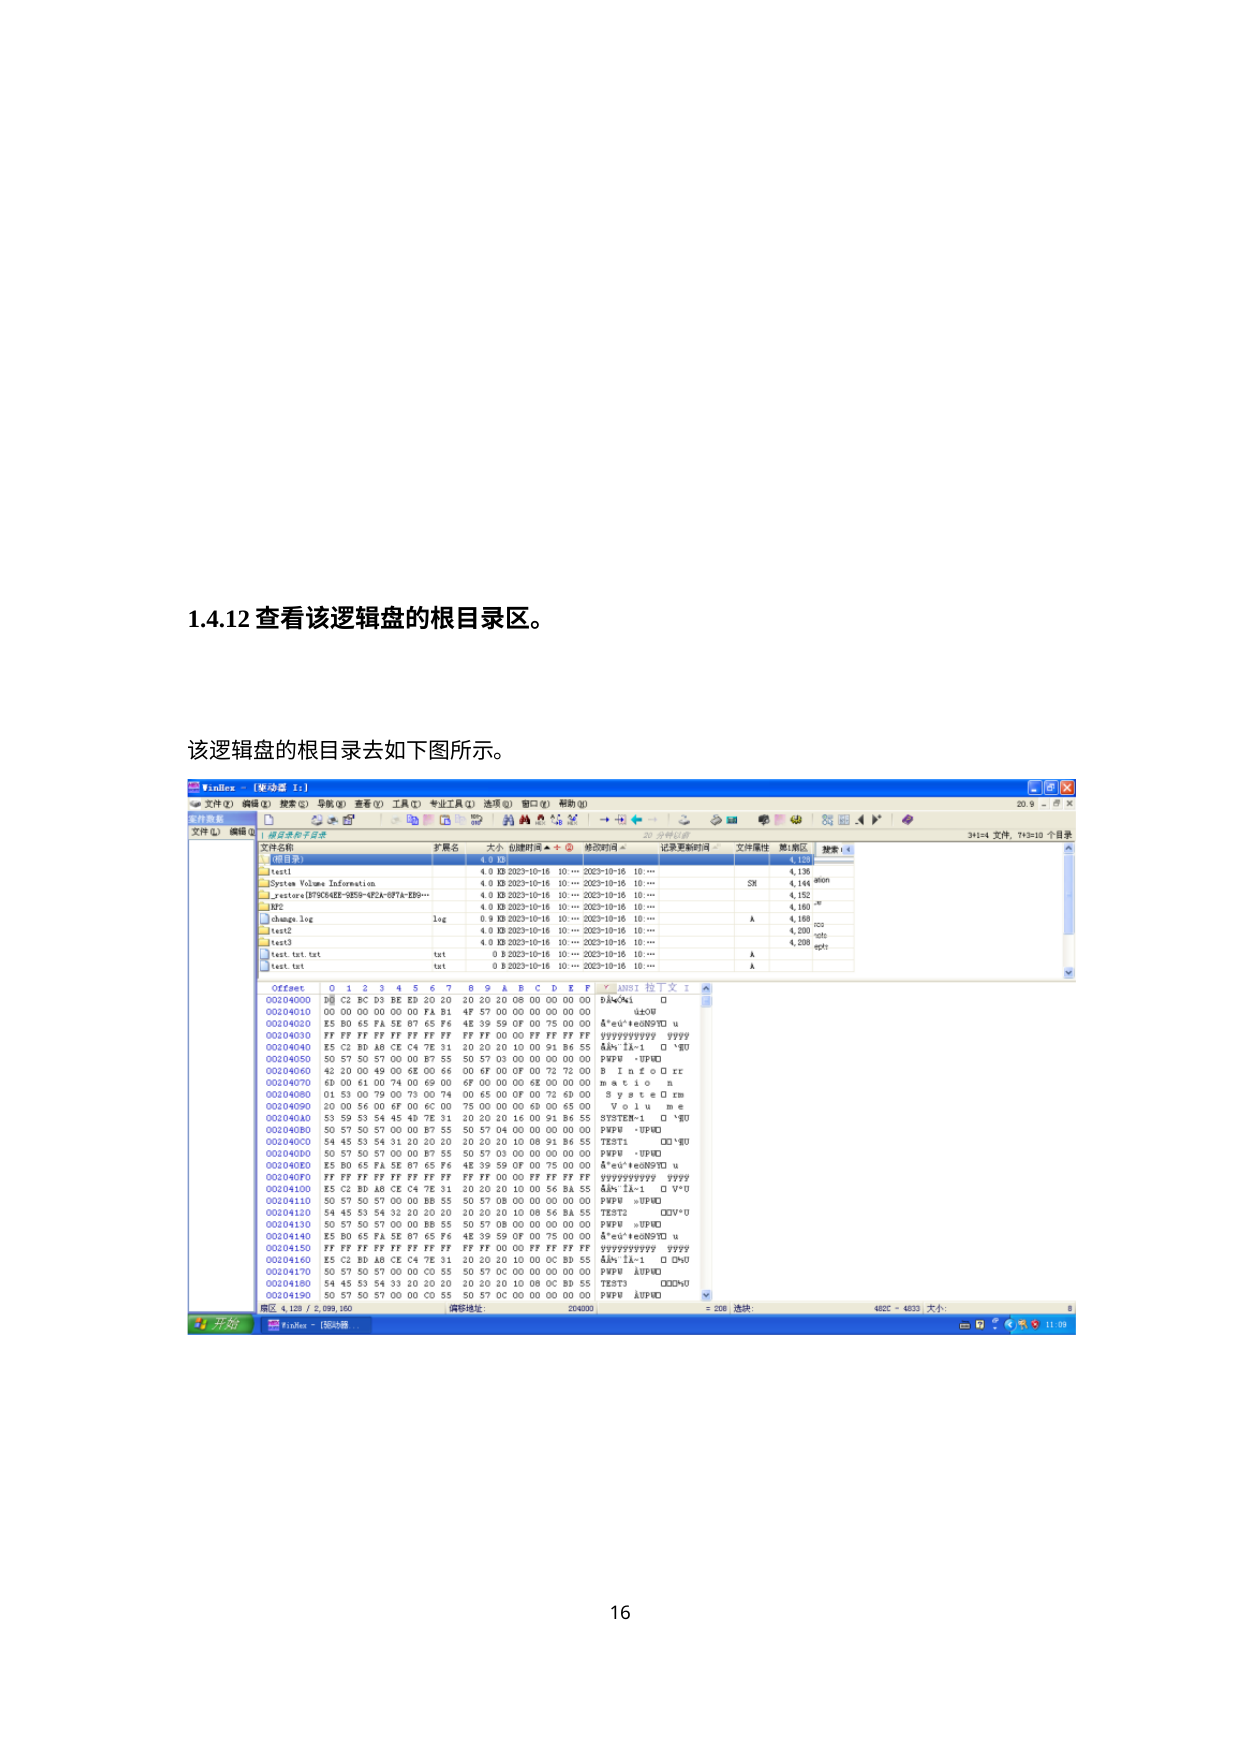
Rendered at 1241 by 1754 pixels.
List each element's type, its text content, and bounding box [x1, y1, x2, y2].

subtitle 1.4.12查看该逻辑盘的根目录区。 [187, 584, 1053, 649]
picture [187, 779, 1077, 1336]
text 该逻辑盘的根目录去如下图所示。 [187, 732, 1053, 765]
